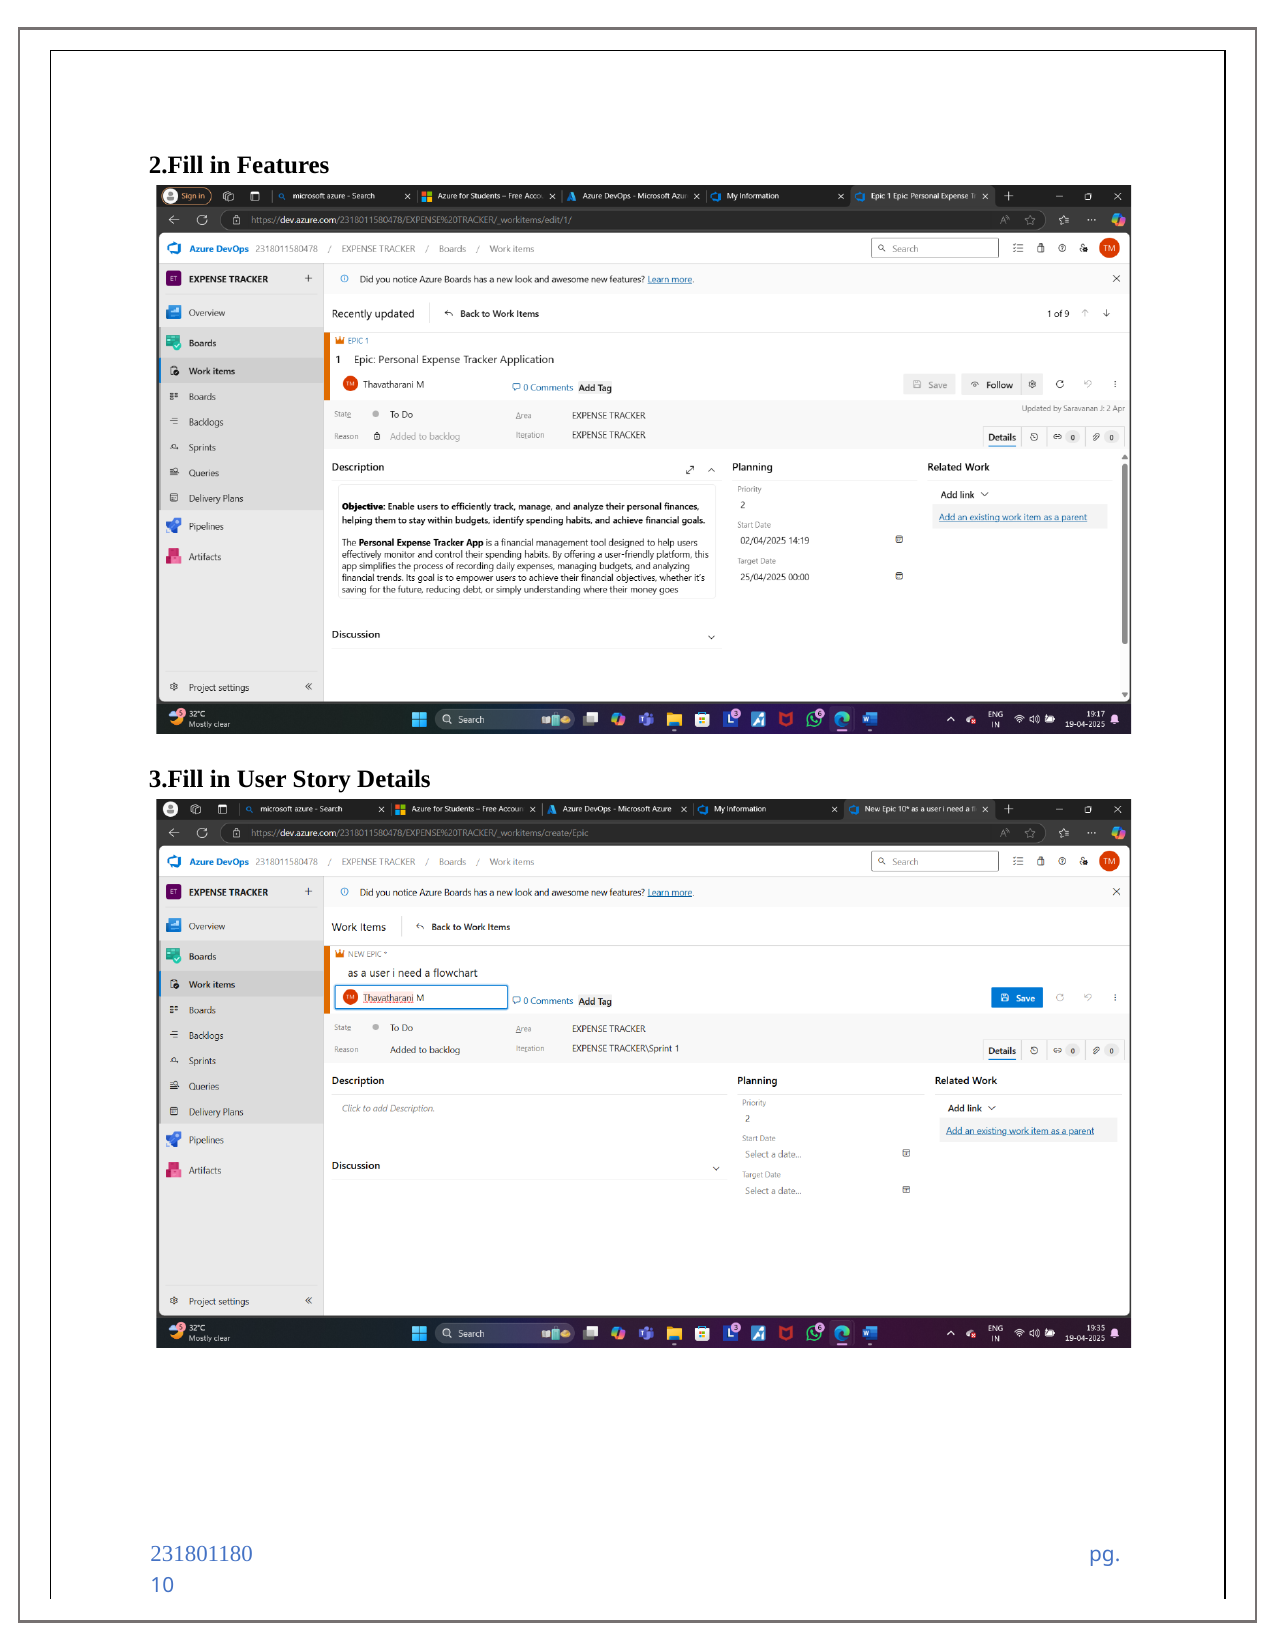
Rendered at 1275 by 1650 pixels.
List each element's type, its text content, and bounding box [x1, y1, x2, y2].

subtitle 3.Fill in User Story Details [148, 764, 1131, 793]
subtitle 2.Fill in Features [148, 150, 1131, 179]
picture [156, 799, 1132, 1348]
picture [156, 185, 1132, 734]
